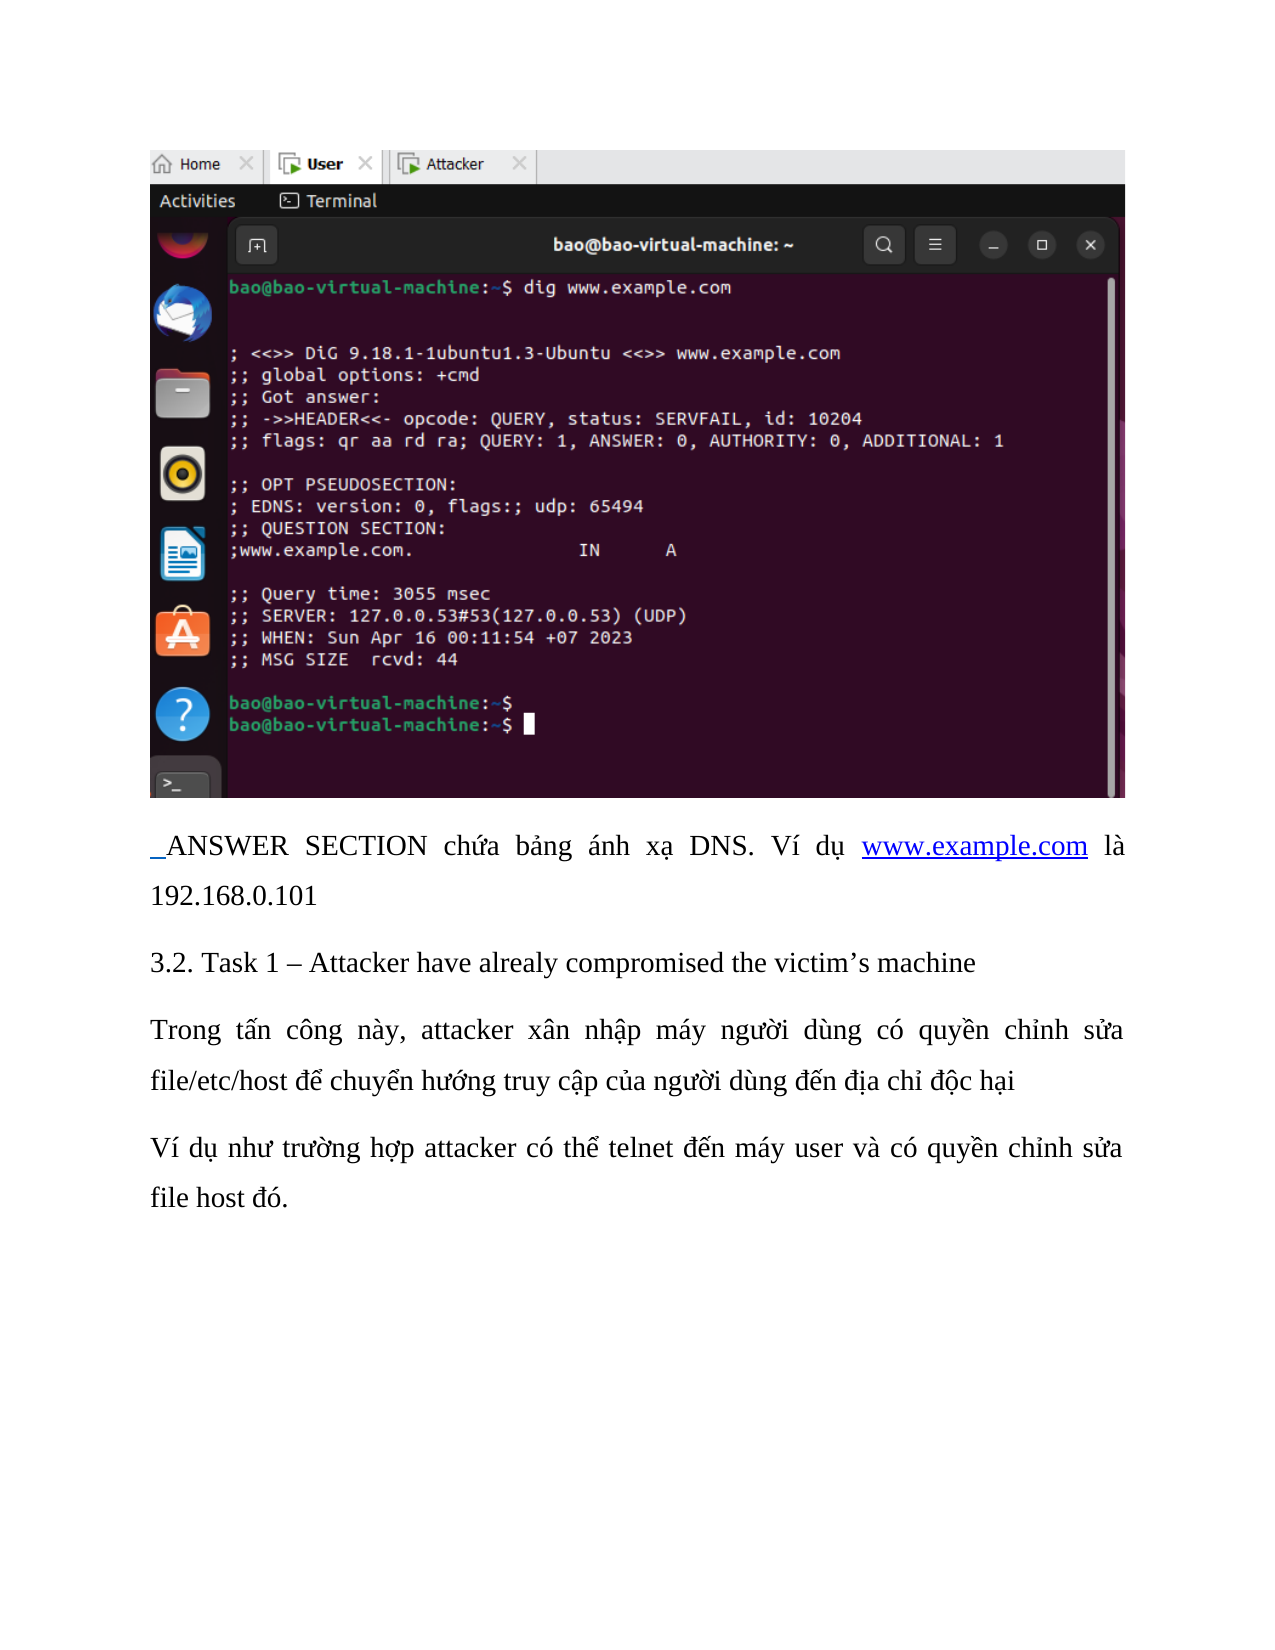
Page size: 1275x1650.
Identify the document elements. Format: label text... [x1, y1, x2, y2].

text 3.2. Task 1 – Attacker have alrealy compromised the victim’s machine [150, 946, 1125, 979]
text Ví dụ như trường hợp attacker có thể telnet đến máy user và có quyền chỉnh sửa file host đó. [150, 1130, 1125, 1214]
picture [150, 150, 1125, 798]
text Trong tấn công này, attacker xân nhập máy người dùng có quyền chỉnh sửa file/etc/host để chuyển hướng truy cập của người dùng đến địa chỉ độc hại [150, 1012, 1125, 1096]
text ANSWER SECTION chứa bảng ánh xạ DNS. Ví dụ www.example.com là 192.168.0.101 [150, 828, 1125, 912]
